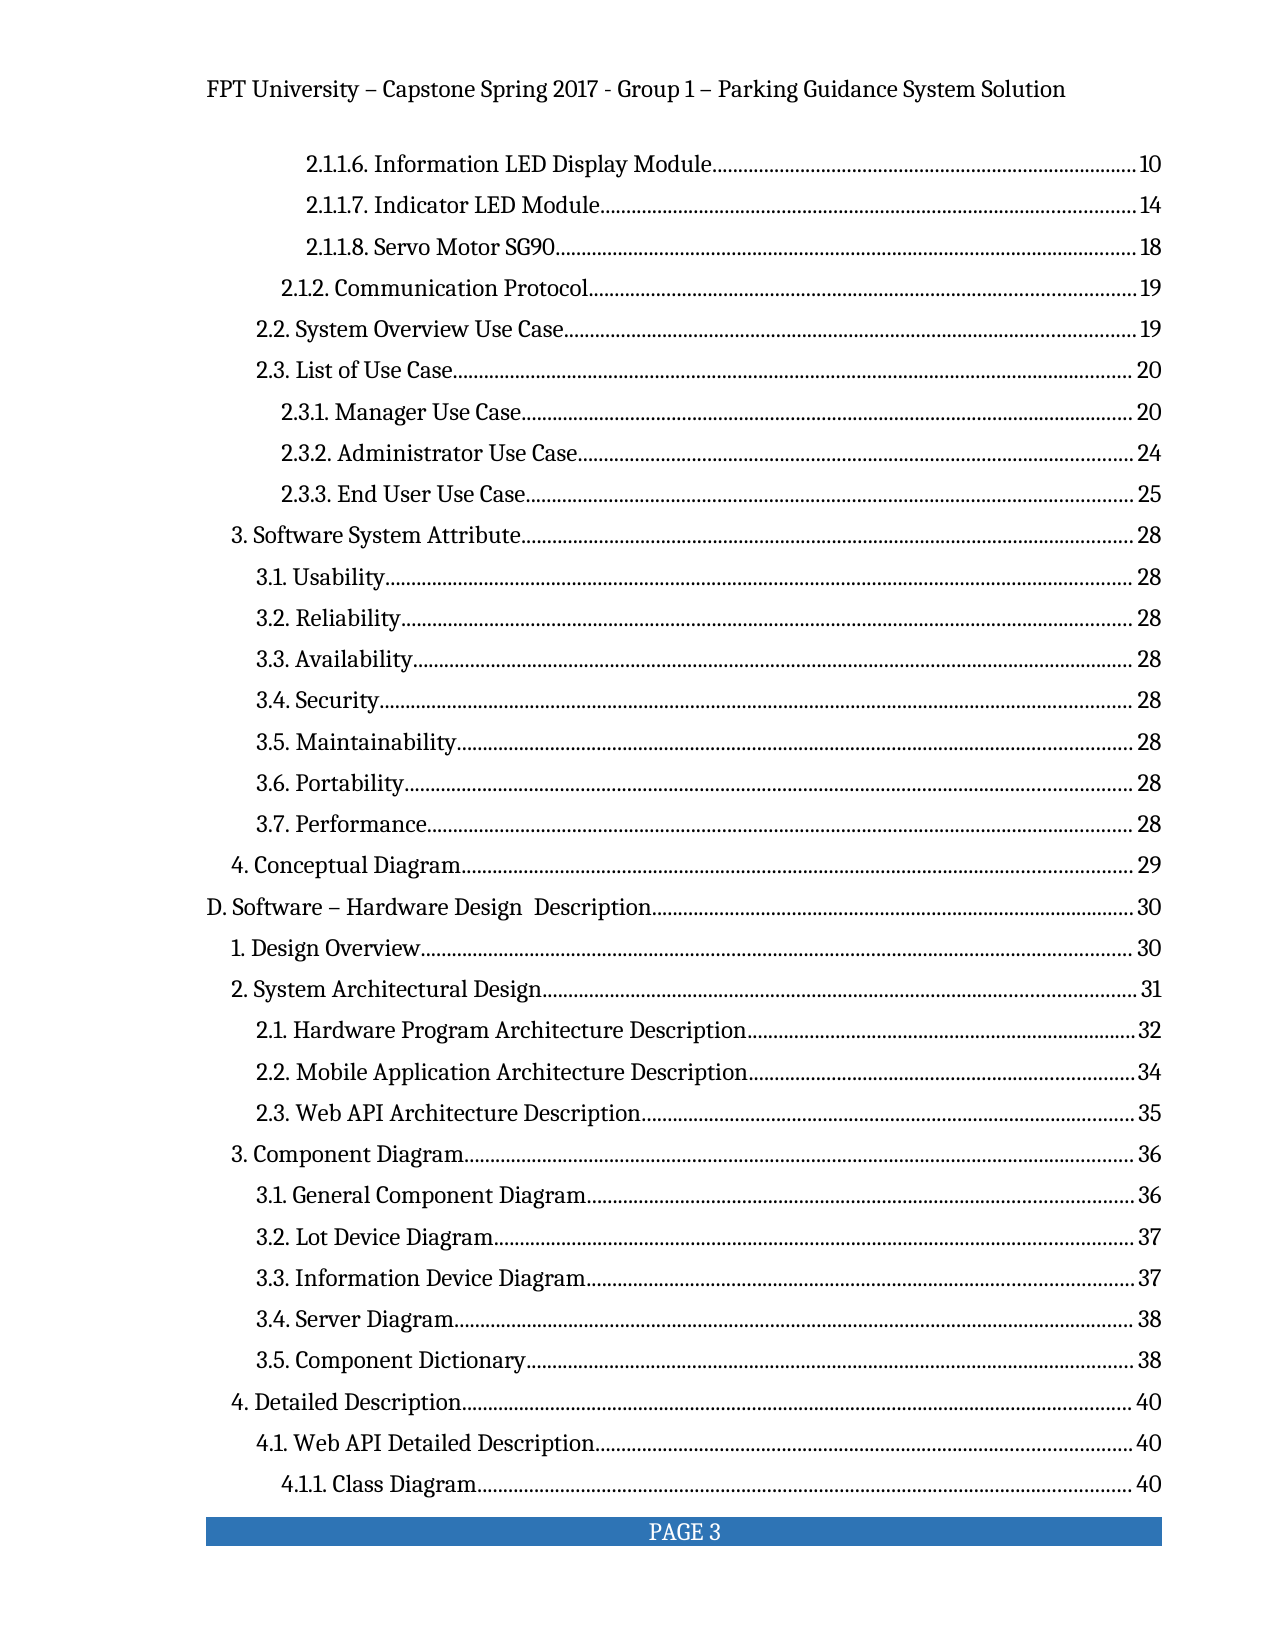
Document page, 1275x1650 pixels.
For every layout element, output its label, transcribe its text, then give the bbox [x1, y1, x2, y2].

text 2.1.1.8. Servo Motor SG90 18 [306, 232, 1162, 261]
text 2.1.1.6. Information LED Display Module 10 [306, 150, 1162, 179]
text 2.3. List of Use Case 20 [256, 356, 1162, 385]
text 2.1.1.7. Indicator LED Module 14 [306, 191, 1162, 220]
text 2.3.1. Manager Use Case 20 [281, 397, 1162, 426]
text 2. System Architectural Design 31 [231, 975, 1162, 1004]
text 3.7. Performance 28 [256, 810, 1162, 839]
text 1. Design Overview 30 [231, 934, 1162, 962]
text 3.1. General Component Diagram 36 [256, 1181, 1162, 1210]
text 2.2. System Overview Use Case 19 [256, 315, 1162, 344]
text 2.1.2. Communication Protocol 19 [281, 274, 1162, 302]
text 4. Conceptual Diagram 29 [231, 851, 1162, 880]
text 3.2. Reliability 28 [256, 604, 1162, 632]
text 3.5. Maintainability 28 [256, 727, 1162, 756]
text 3.4. Security 28 [256, 686, 1162, 715]
text 3.4. Server Diagram 38 [256, 1305, 1162, 1334]
text 4. Detailed Description 40 [231, 1387, 1162, 1416]
text 2.1. Hardware Program Architecture Description 32 [256, 1016, 1162, 1045]
text 2.3.2. Administrator Use Case 24 [281, 439, 1162, 467]
text D. Software – Hardware Design Description 30 [206, 892, 1162, 921]
text 3. Software System Attribute 28 [231, 521, 1162, 550]
text 2.3. Web API Architecture Description 35 [256, 1099, 1162, 1127]
text 4.1. Web API Detailed Description 40 [256, 1429, 1162, 1457]
text 3.6. Portability 28 [256, 769, 1162, 797]
text 3.2. Lot Device Diagram 37 [256, 1222, 1162, 1251]
text 4.1.1. Class Diagram 40 [281, 1470, 1162, 1499]
text 3. Component Diagram 36 [231, 1140, 1162, 1169]
text 3.1. Usability 28 [256, 562, 1162, 591]
text 3.5. Component Dictionary 38 [256, 1346, 1162, 1375]
text 3.3. Availability 28 [256, 645, 1162, 674]
text 2.2. Mobile Application Architecture Description 34 [256, 1057, 1162, 1086]
text 2.3.3. End User Use Case 25 [281, 480, 1162, 509]
text 3.3. Information Device Diagram 37 [256, 1264, 1162, 1292]
